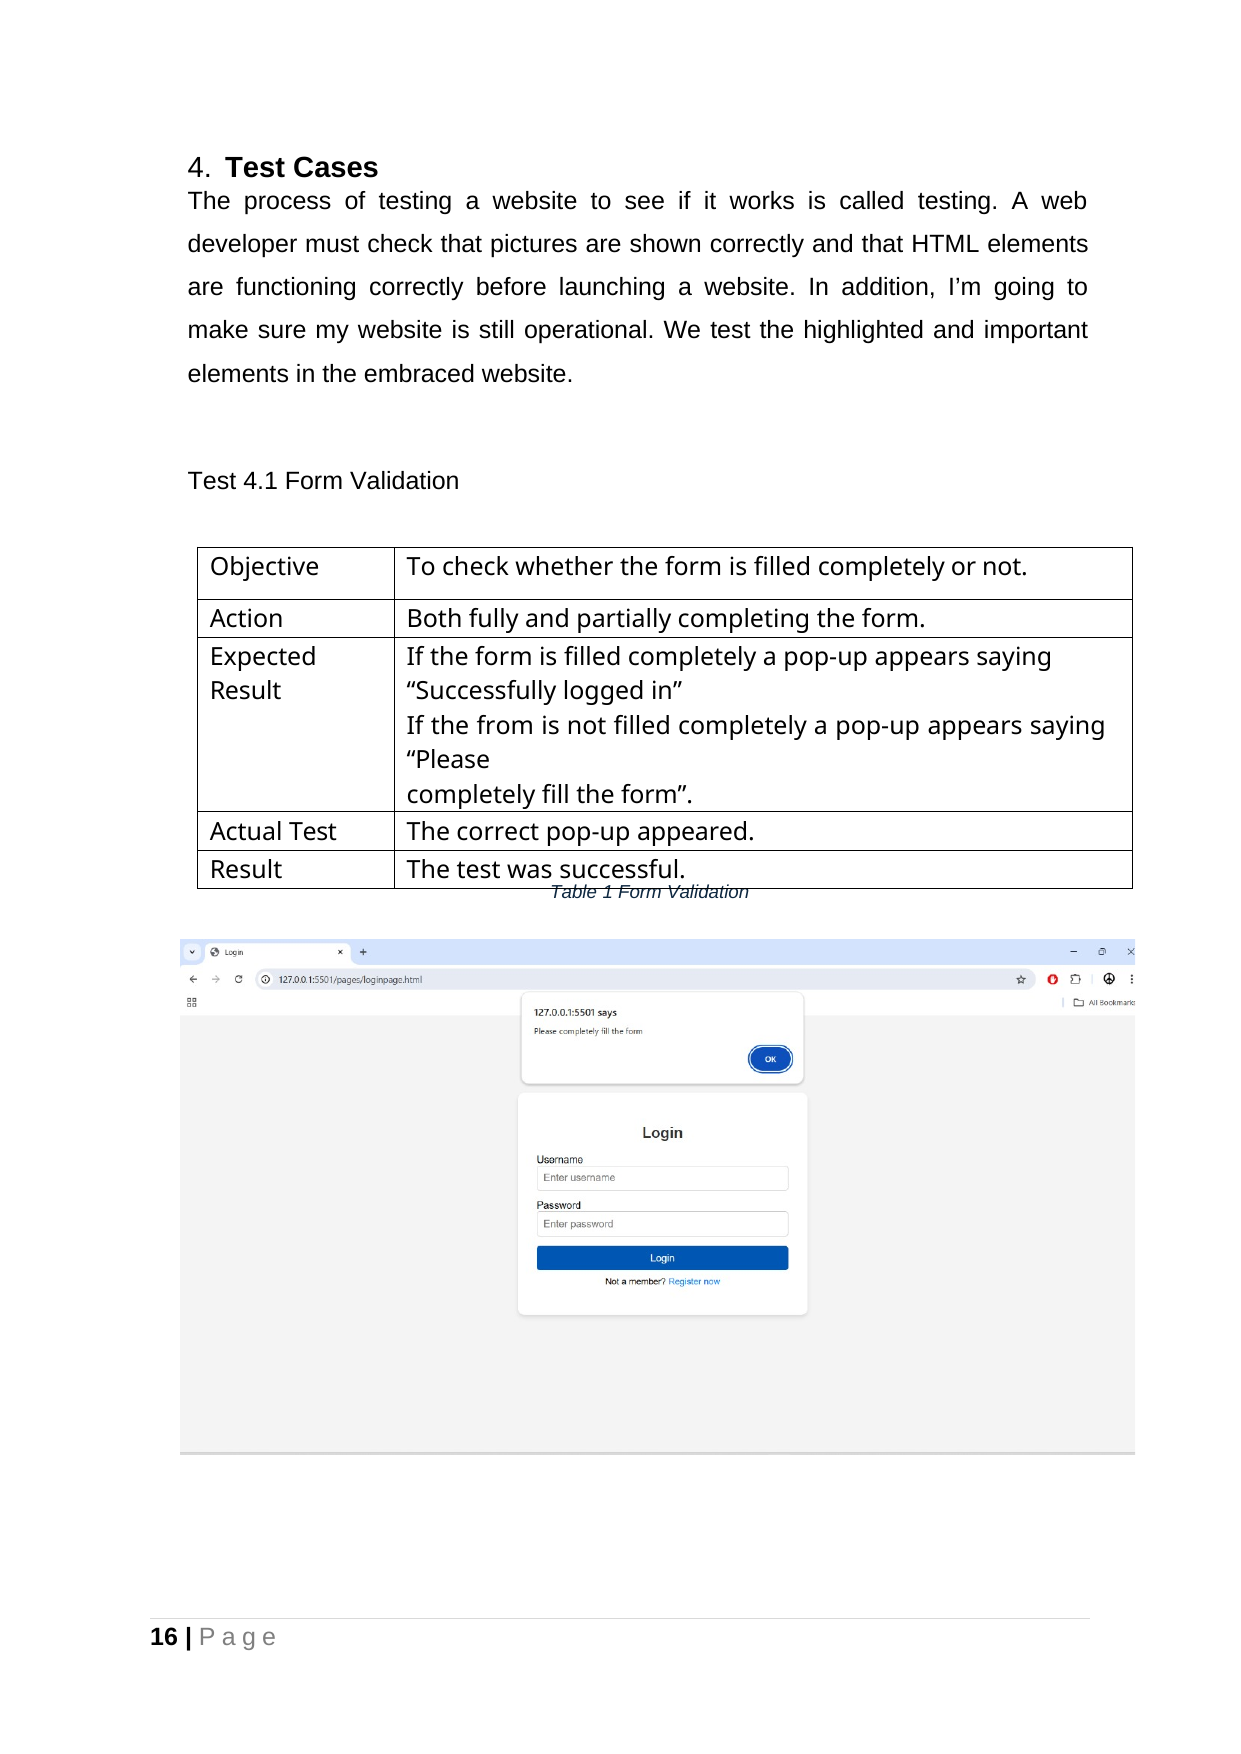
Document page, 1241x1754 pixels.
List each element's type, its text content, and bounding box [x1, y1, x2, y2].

text Table 1 Form Validation [550, 889, 751, 903]
table_cell Result [198, 851, 394, 888]
table_header To check whether the form is filled completely or not. [395, 548, 1132, 598]
table_cell Expected Result [198, 638, 394, 811]
table_cell Both fully and partially completing the form. [395, 600, 1132, 637]
picture [180, 939, 1136, 1455]
text The process of testing a website to see if it works is called testing. A web developer must check that pictures are shown correctly and that HTML elements are functioning correctly before launching a website. In addition, I’m going to make sure my website is still operational. We test the highlighted and important elements in the embraced website. [187, 186, 1090, 387]
table_cell The correct pop-up appeared. [395, 812, 1132, 849]
table_cell Actual Test [198, 812, 394, 849]
table_cell If the form is filled completely a pop-up appears saying “Successfully logged in” If the from is not filled completely a pop-up appears saying “Please completely fill the form”. [395, 638, 1132, 811]
subtitle Test Cases [187, 150, 1090, 183]
subtitle Test 4.1 Form Validation [150, 466, 1090, 495]
table_header Objective [198, 548, 394, 598]
table_cell Action [198, 600, 394, 637]
table_cell The test was successful. [395, 851, 1132, 888]
